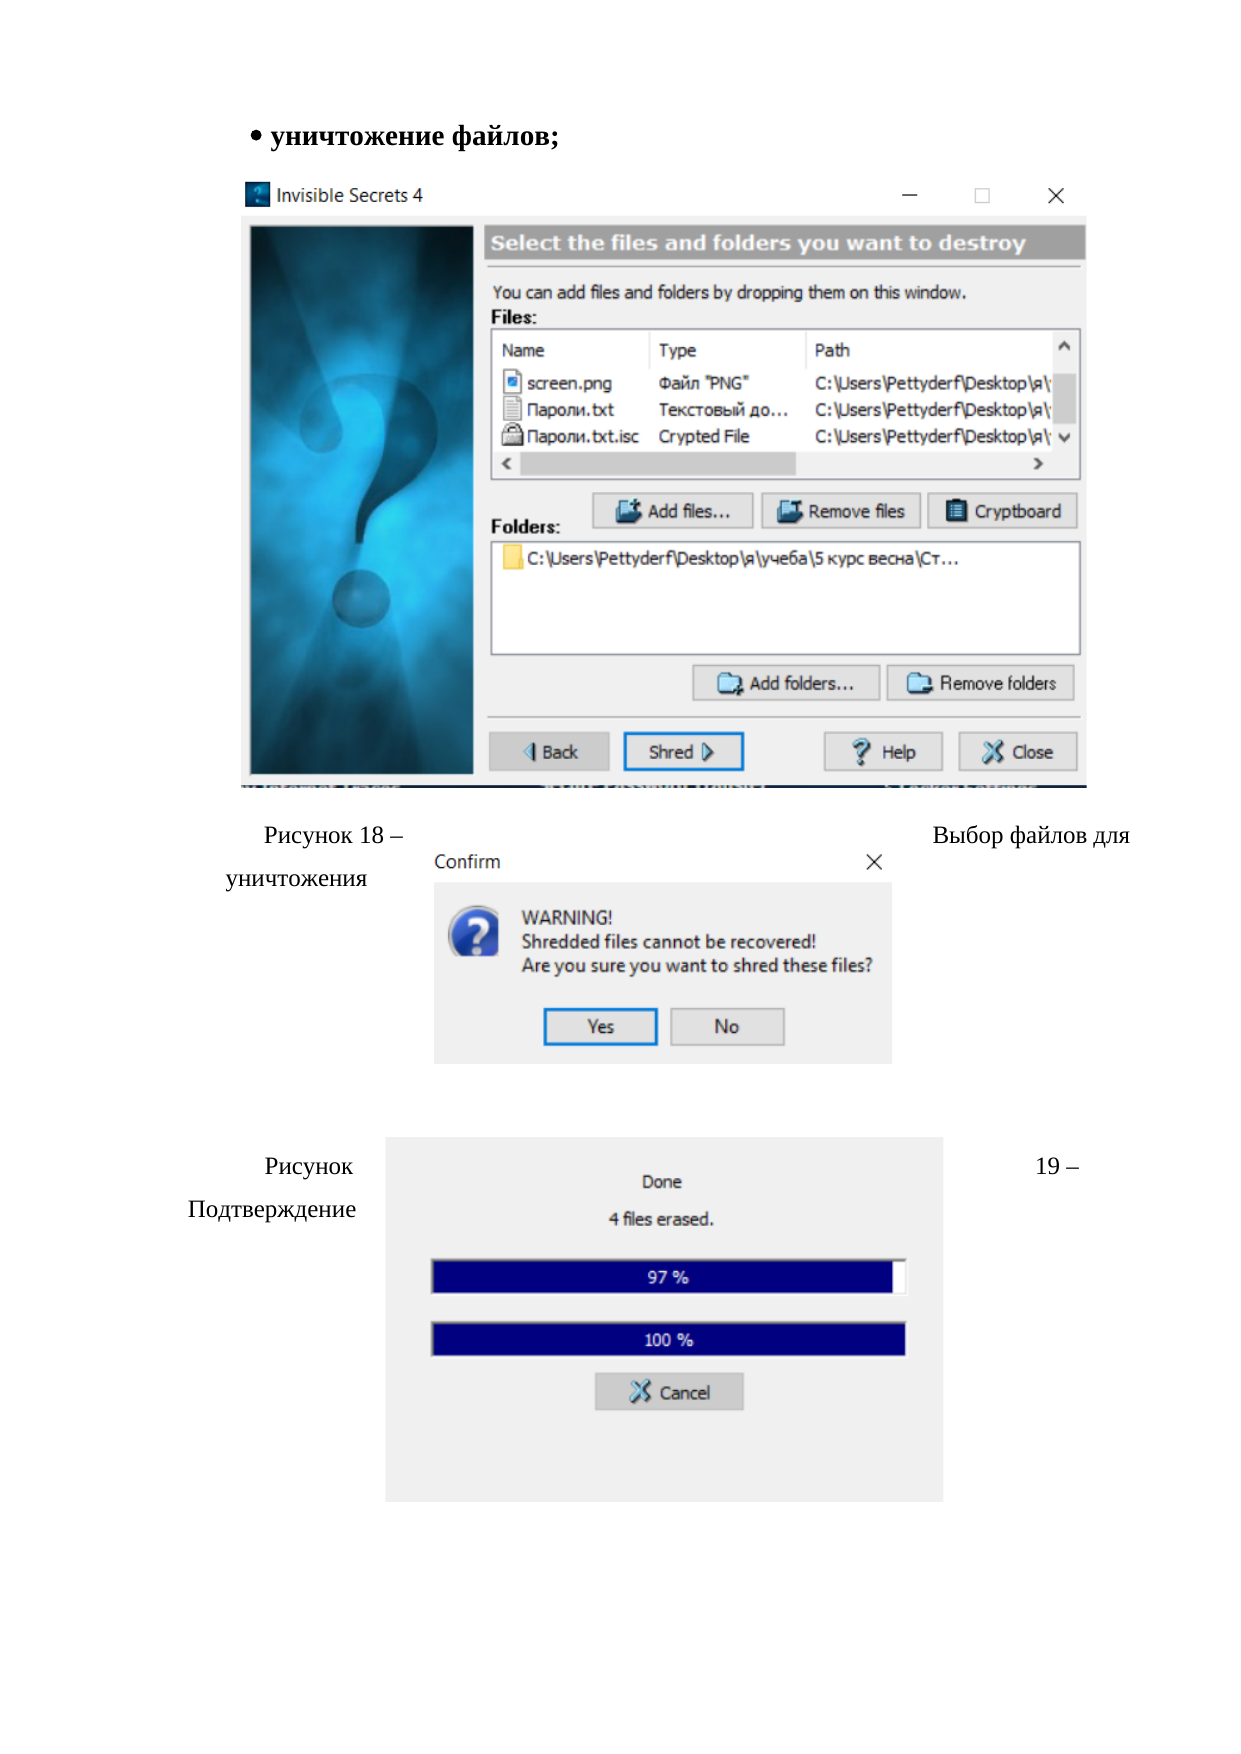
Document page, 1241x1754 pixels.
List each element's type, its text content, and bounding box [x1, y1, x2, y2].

text Рисунок 19 – Подтверждение [943, 1151, 1152, 1223]
text Рисунок 19 – Подтверждение [177, 1151, 383, 1223]
text уничтожение файлов; [177, 118, 1152, 152]
picture [432, 847, 892, 1062]
picture [383, 1137, 943, 1501]
picture [239, 177, 1086, 787]
